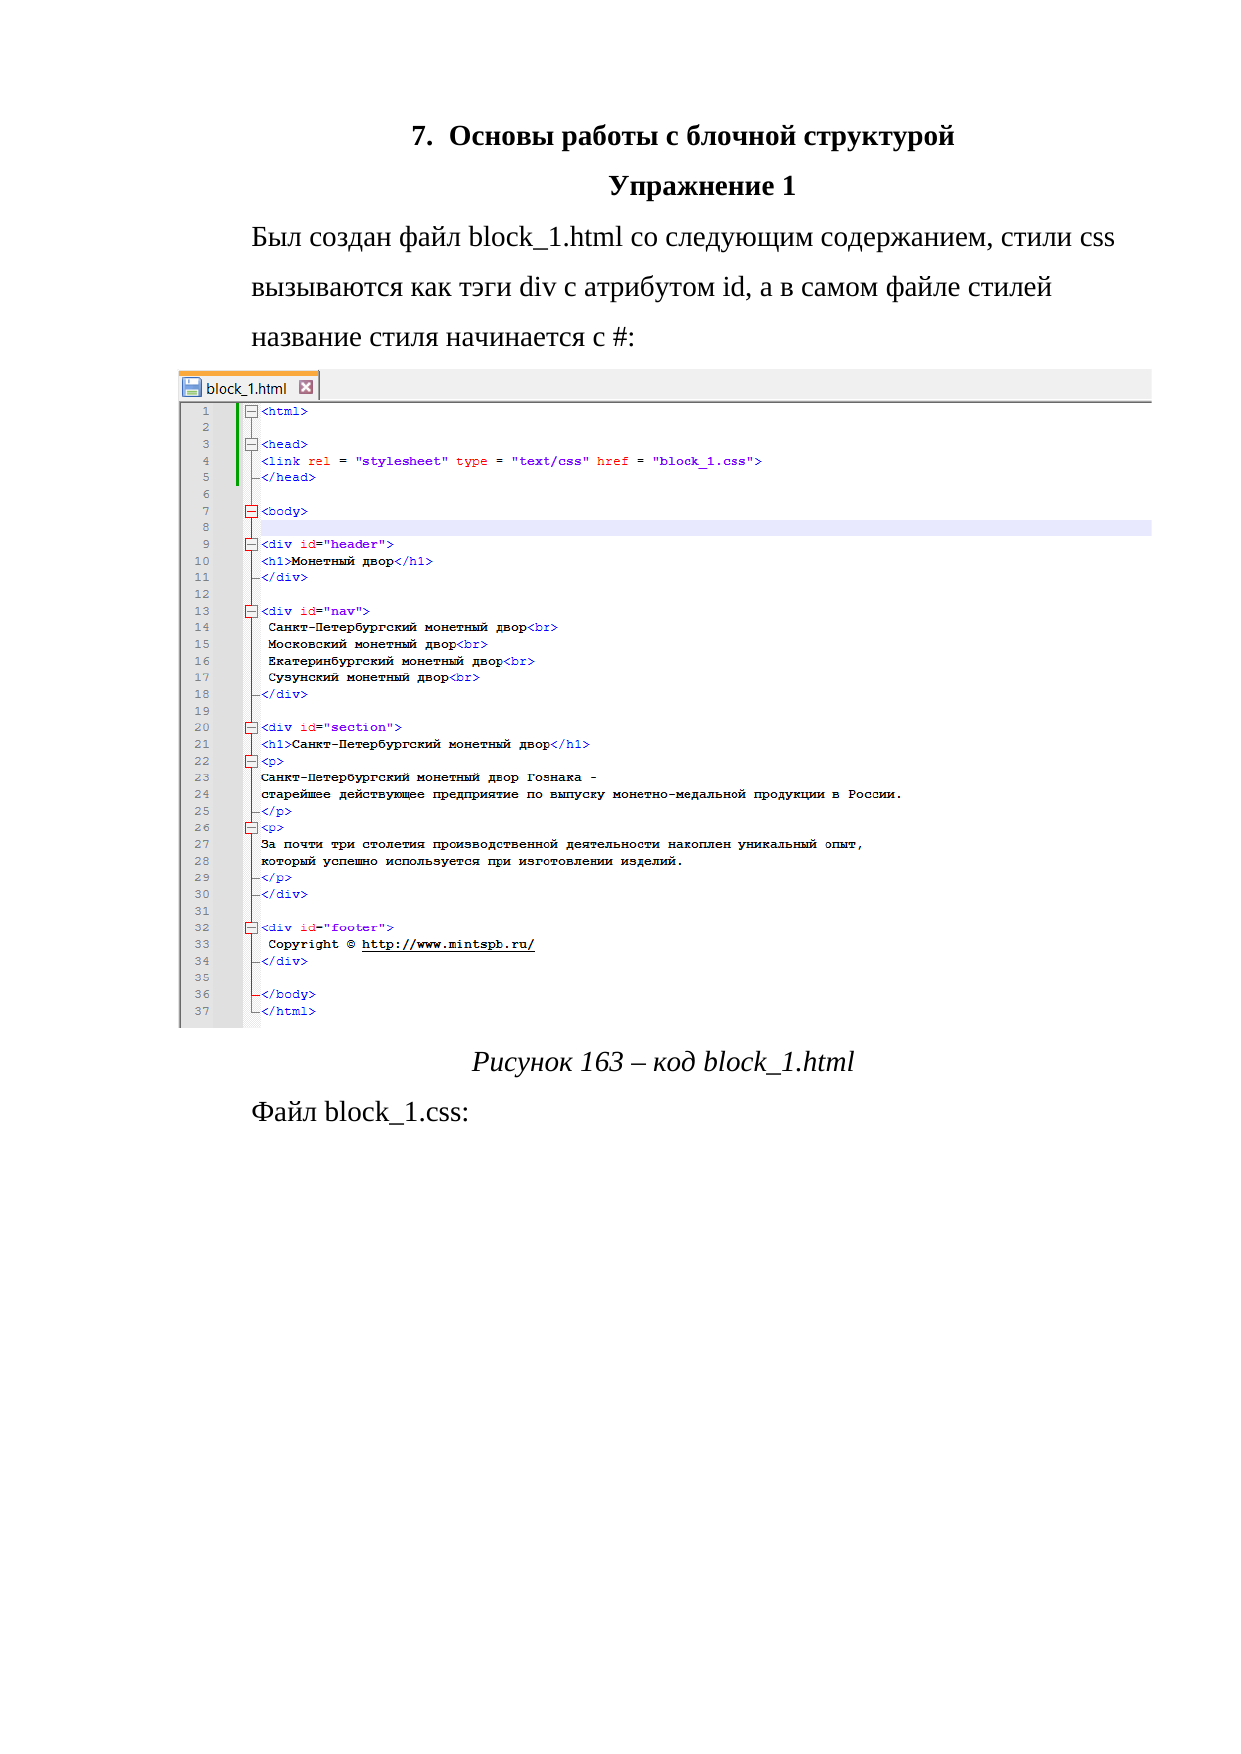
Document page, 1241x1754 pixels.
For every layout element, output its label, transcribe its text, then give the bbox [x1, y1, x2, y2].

picture [177, 369, 1152, 1028]
text Упражнение 1 [252, 168, 1152, 202]
text Рисунок 163 – код block_1.html [177, 1044, 1152, 1077]
text Файл block_1.css: [177, 1094, 1152, 1128]
list Основы работы с блочной структурой [215, 118, 1152, 152]
text Был создан файл block_1.html со следующим содержанием, стили css вызываются как тэги div с атрибутом id, а в самом файле стилей название стиля начинается с #: [251, 219, 1152, 353]
